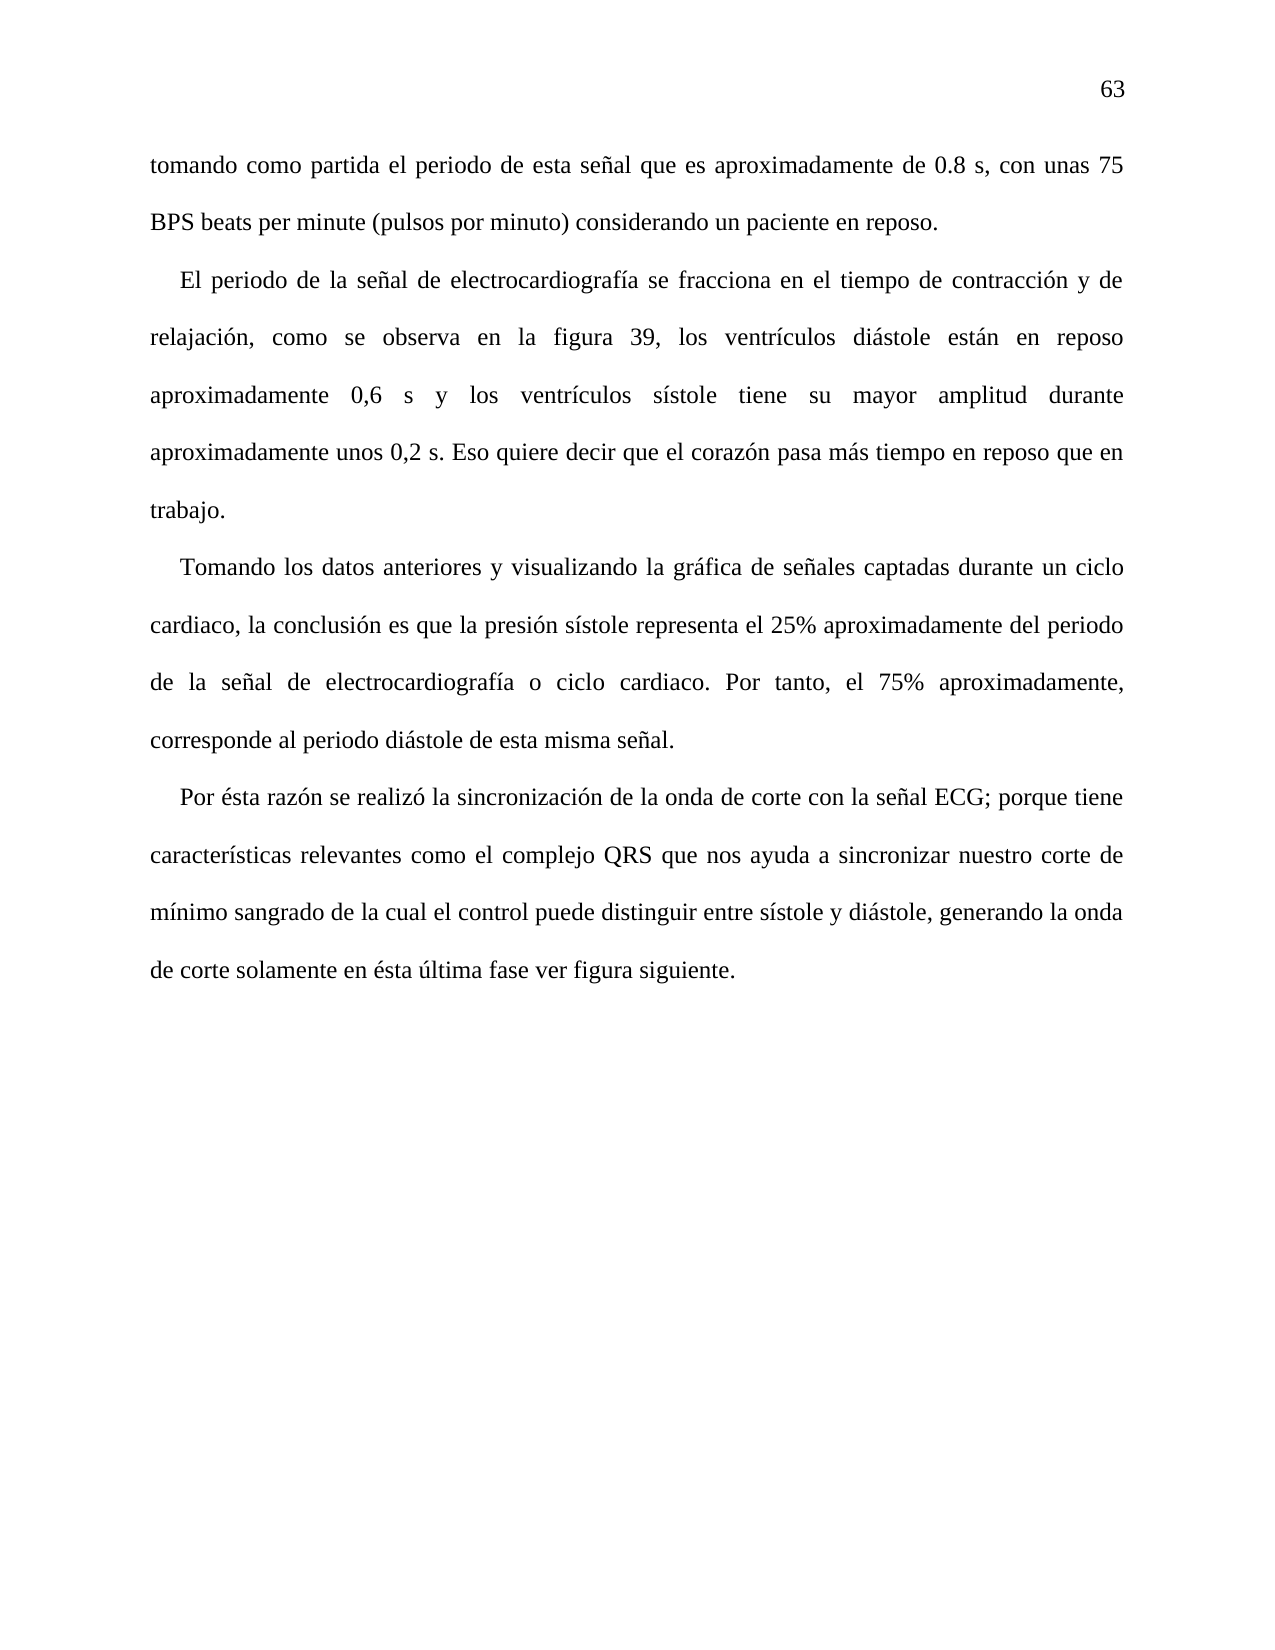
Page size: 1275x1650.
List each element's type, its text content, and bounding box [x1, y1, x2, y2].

text Tomando los datos anteriores y visualizando la gráfica de señales captadas durante un ciclo cardiaco, la conclusión es que la presión sístole representa el 25% aproximadamente del periodo de la señal de electrocardiografía o ciclo cardiaco. Por tanto, el 75% aproximadamente, corresponde al periodo diástole de esta misma señal. [150, 552, 1125, 754]
text El periodo de la señal de electrocardiografía se fracciona en el tiempo de contracción y de relajación, como se observa en la figura 39, los ventrículos diástole están en reposo aproximadamente 0,6 s y los ventrículos sístole tiene su mayor amplitud durante aproximadamente unos 0,2 s. Eso quiere decir que el corazón pasa más tiempo en reposo que en trabajo. [150, 265, 1125, 524]
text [150, 150, 1125, 236]
text Por ésta razón se realizó la sincronización de la onda de corte con la señal ECG; porque tiene características relevantes como el complejo QRS que nos ayuda a sincronizar nuestro corte de mínimo sangrado de la cual el control puede distinguir entre sístole y diástole, generando la onda de corte solamente en ésta última fase ver figura siguiente. [150, 782, 1125, 984]
